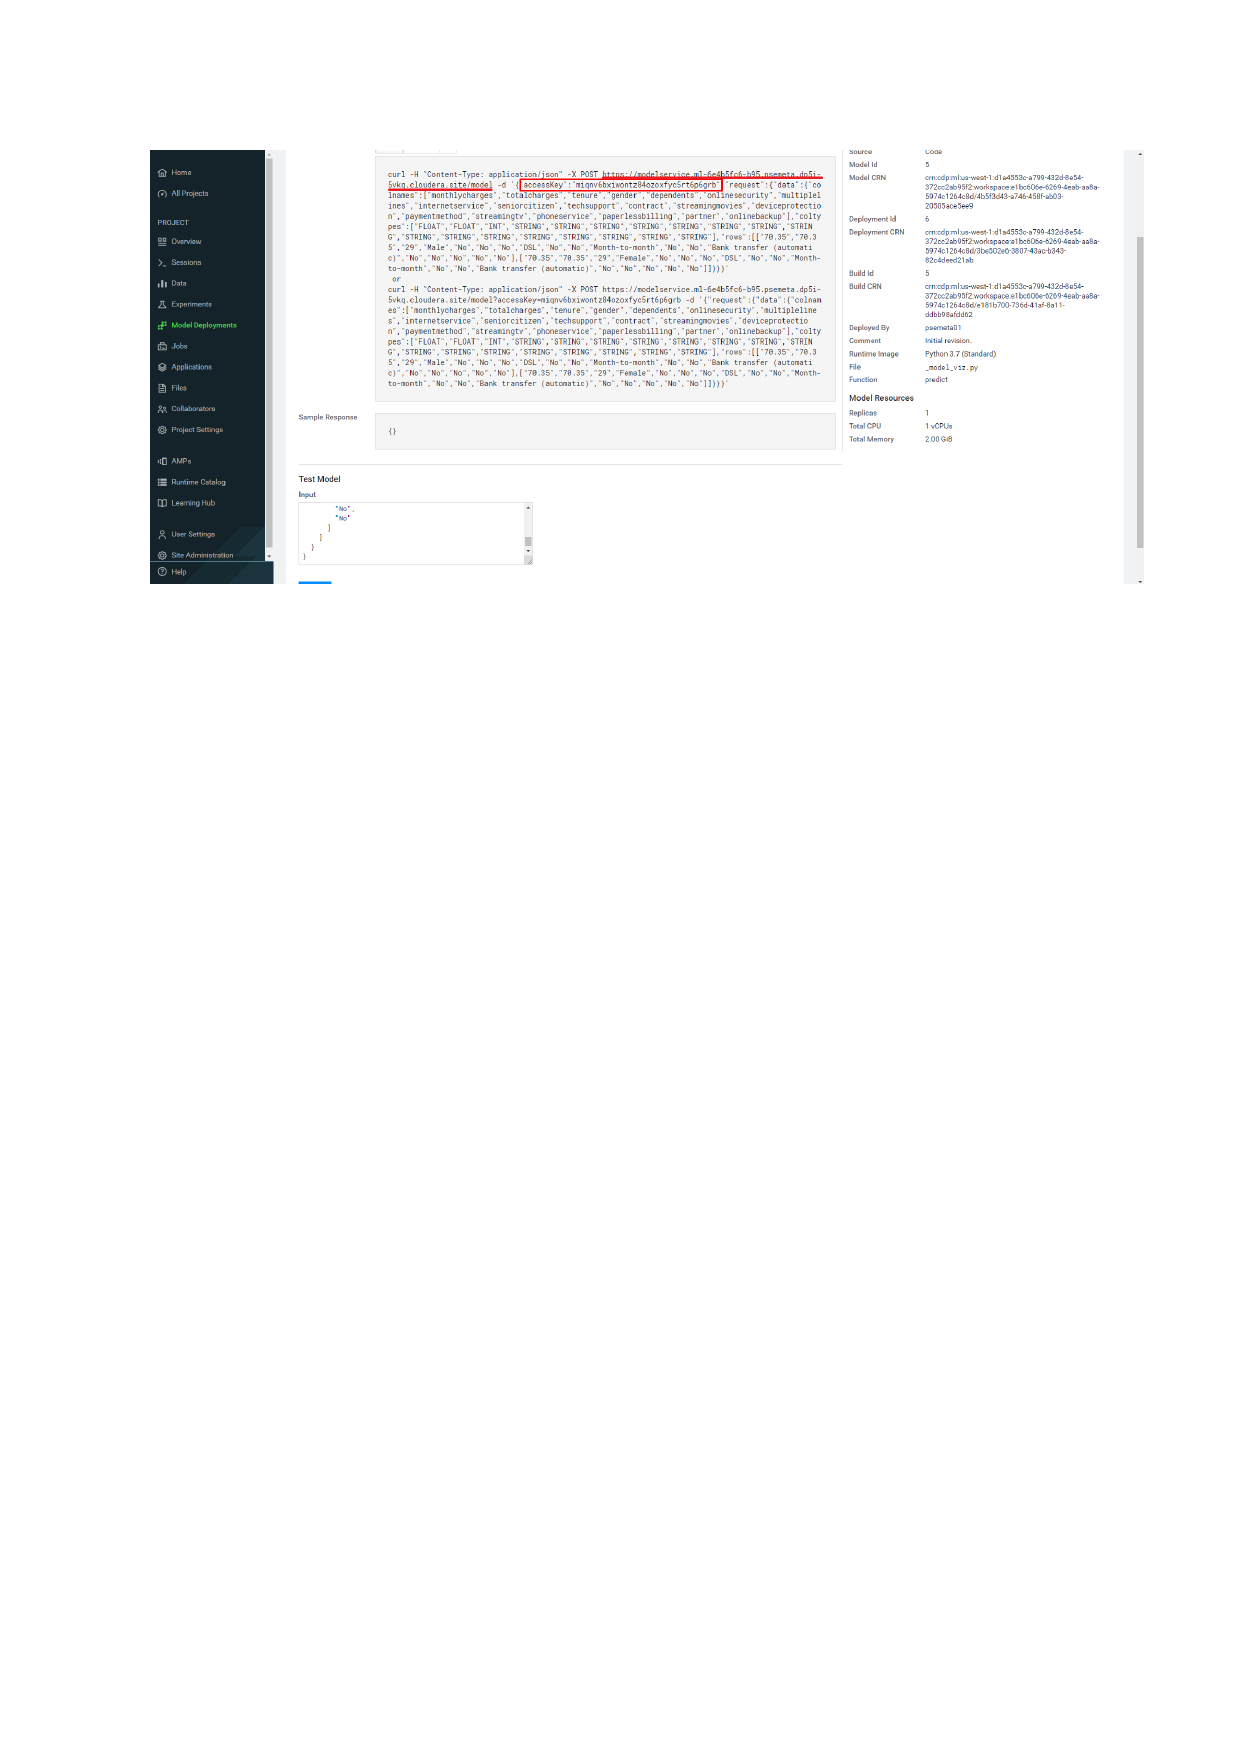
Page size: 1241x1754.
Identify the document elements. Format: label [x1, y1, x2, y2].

picture [150, 150, 1144, 584]
